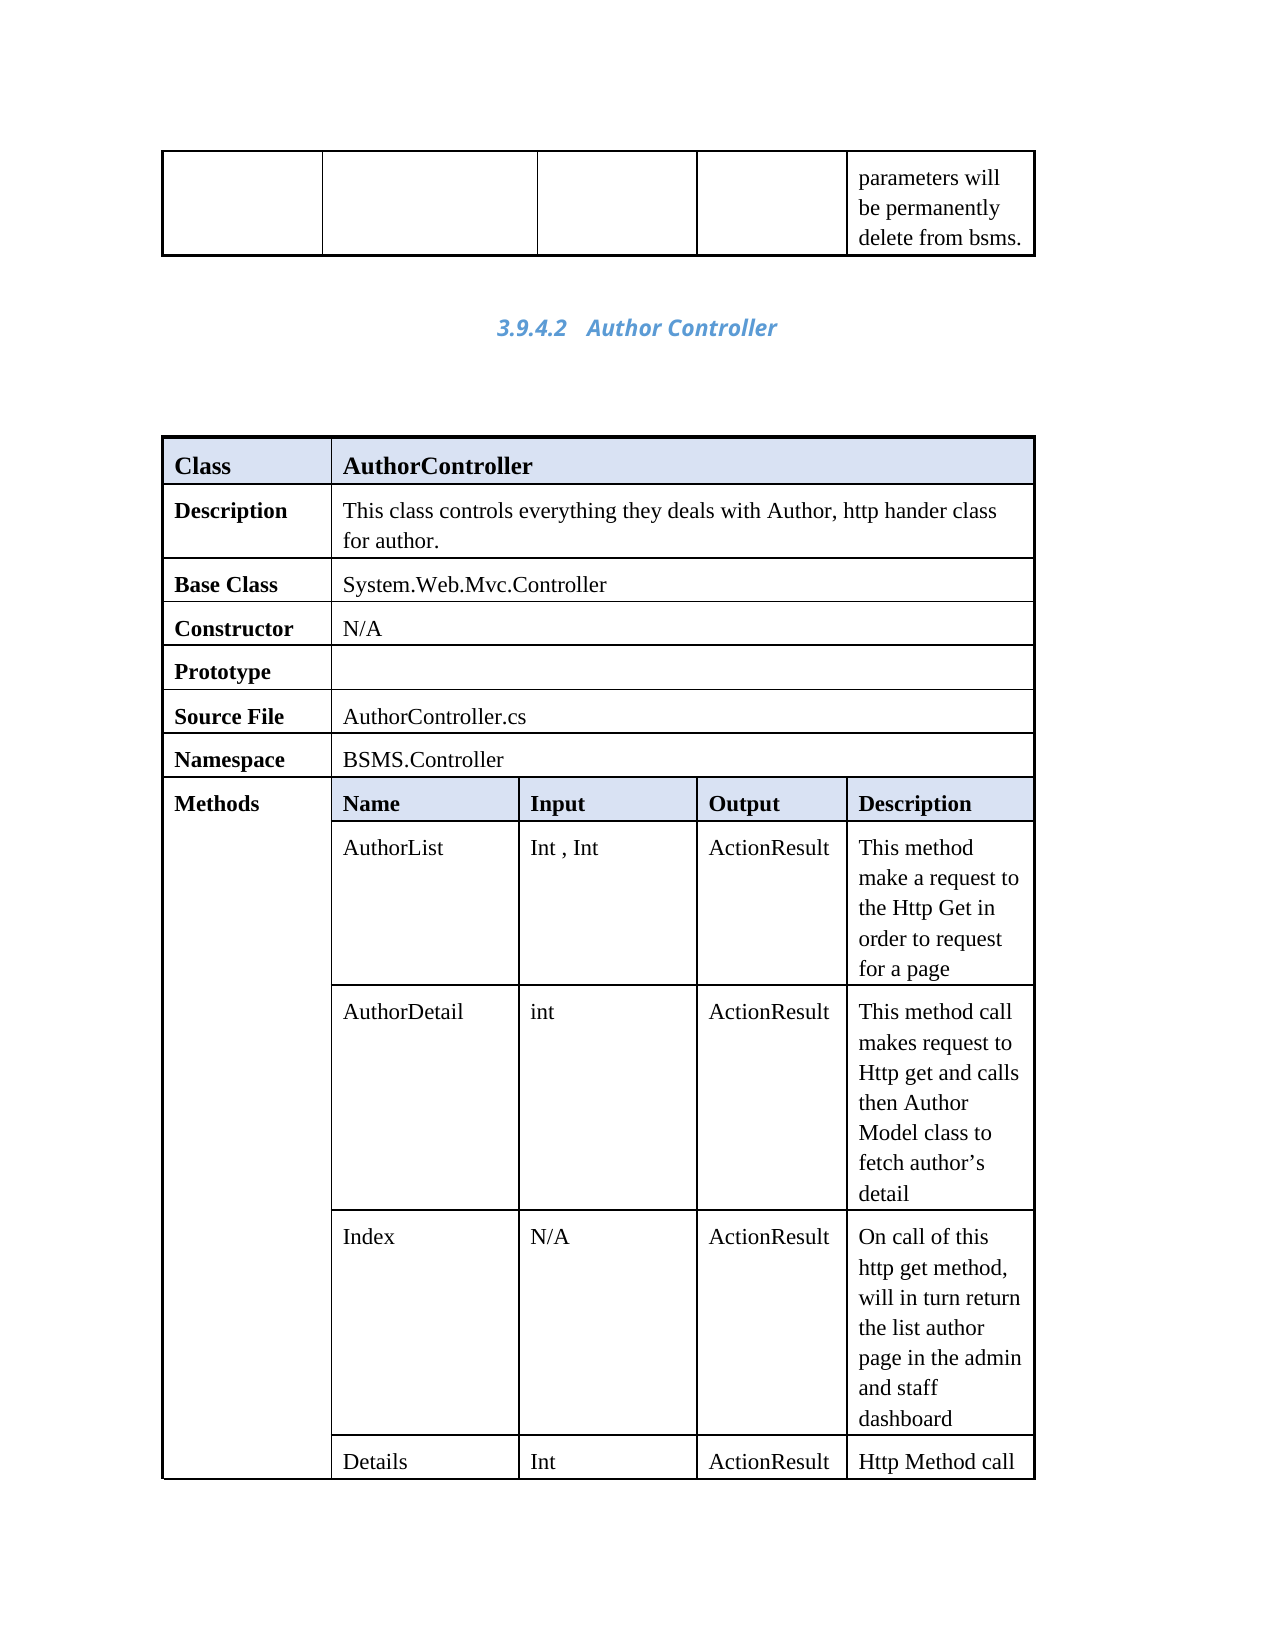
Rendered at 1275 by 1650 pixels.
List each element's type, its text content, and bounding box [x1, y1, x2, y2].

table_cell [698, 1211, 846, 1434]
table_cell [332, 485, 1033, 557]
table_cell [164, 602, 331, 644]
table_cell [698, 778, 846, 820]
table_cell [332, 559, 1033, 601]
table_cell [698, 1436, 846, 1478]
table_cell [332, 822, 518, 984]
subtitle Author Controller [497, 312, 1125, 344]
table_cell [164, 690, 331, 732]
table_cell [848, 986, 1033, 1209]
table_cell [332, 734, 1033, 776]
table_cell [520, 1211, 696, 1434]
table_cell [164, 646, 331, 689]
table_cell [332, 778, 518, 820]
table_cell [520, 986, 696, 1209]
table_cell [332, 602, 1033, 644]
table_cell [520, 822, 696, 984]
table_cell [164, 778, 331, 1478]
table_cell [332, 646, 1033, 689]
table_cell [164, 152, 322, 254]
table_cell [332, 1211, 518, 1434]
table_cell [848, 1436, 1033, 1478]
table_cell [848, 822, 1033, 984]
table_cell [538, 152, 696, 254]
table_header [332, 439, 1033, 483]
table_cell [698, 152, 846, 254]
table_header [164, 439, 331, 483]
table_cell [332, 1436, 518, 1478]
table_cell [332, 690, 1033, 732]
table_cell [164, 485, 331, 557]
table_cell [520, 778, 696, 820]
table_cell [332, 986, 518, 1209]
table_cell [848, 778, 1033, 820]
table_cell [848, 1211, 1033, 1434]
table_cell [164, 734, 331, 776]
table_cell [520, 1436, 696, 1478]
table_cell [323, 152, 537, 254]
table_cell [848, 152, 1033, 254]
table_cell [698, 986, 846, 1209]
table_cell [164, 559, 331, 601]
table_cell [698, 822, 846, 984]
